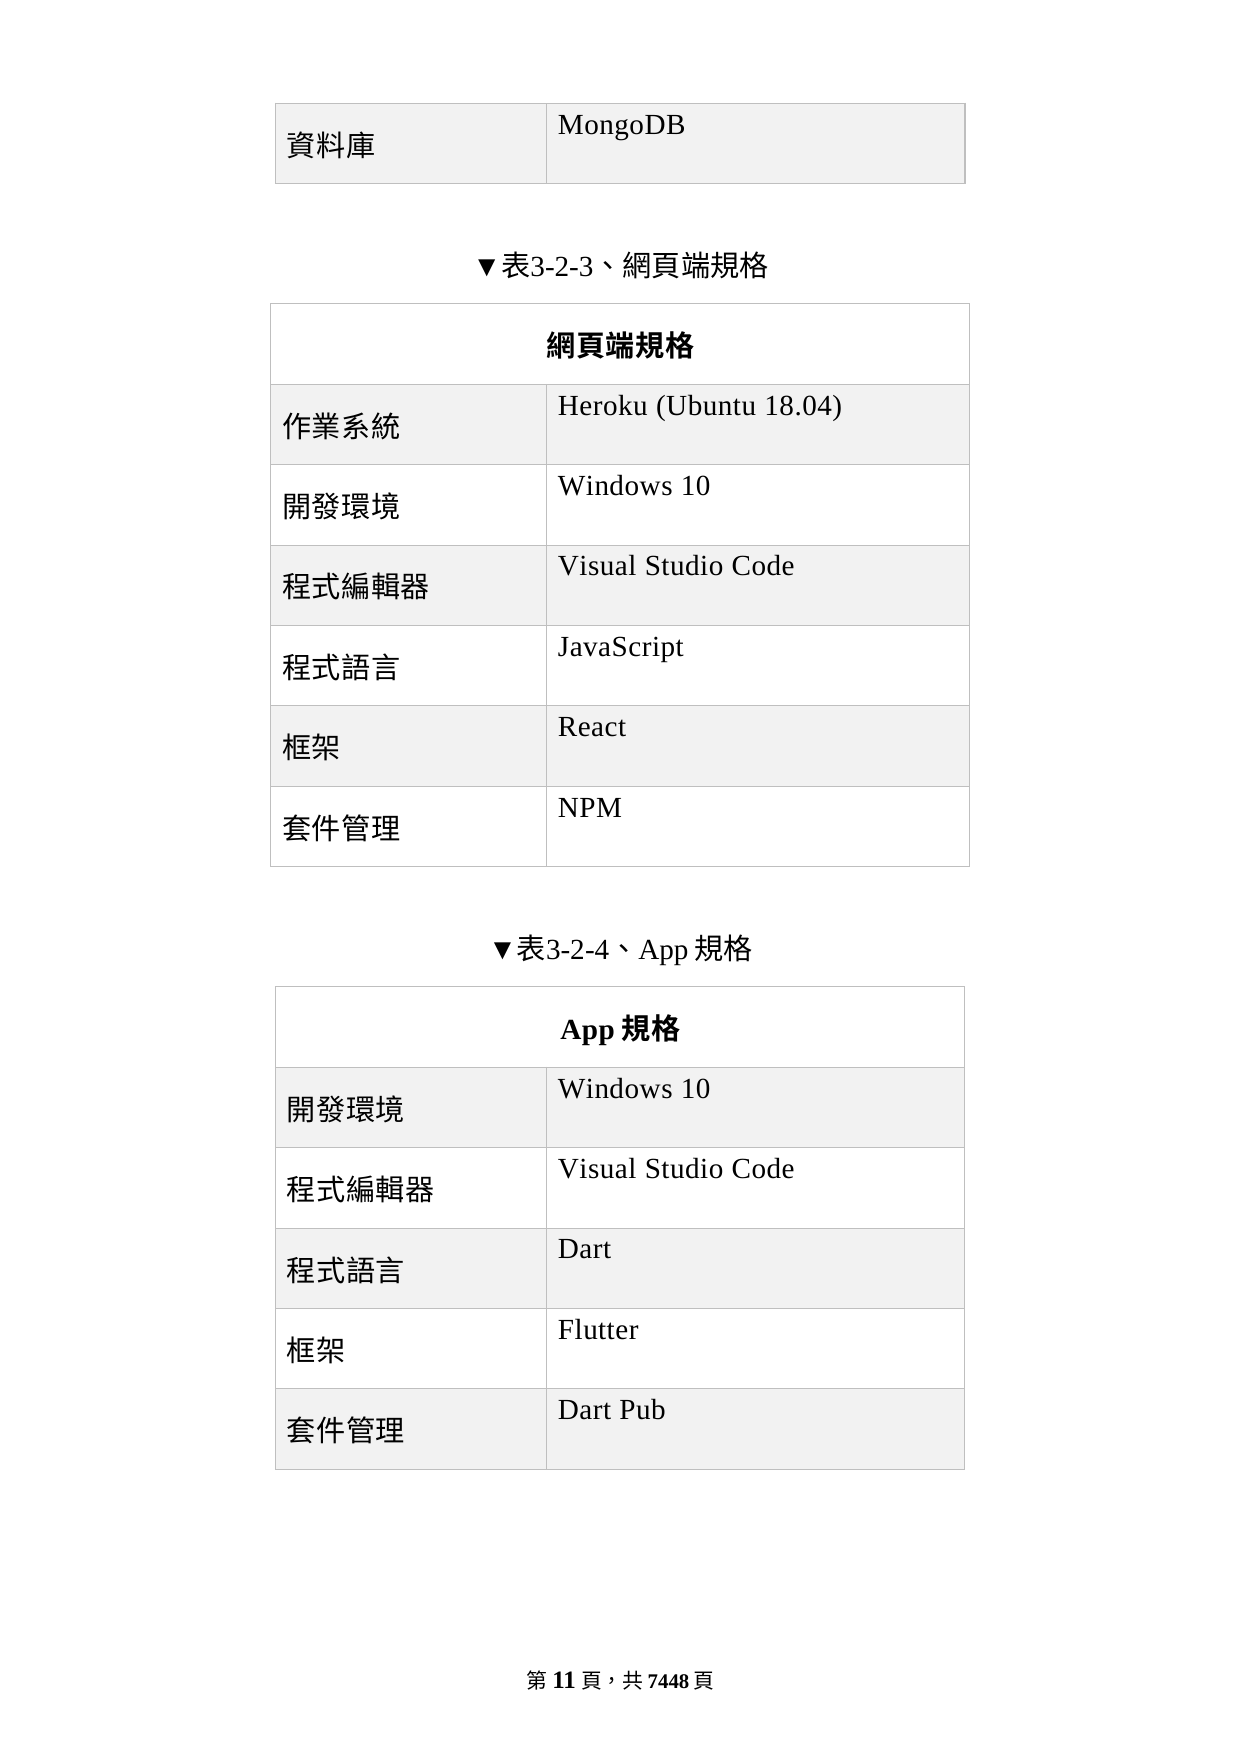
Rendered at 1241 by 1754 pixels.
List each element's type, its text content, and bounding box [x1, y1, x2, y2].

table_cell Dart Pub [547, 1389, 964, 1469]
table_cell 套件管理 [271, 787, 546, 866]
table_cell 套件管理 [276, 1389, 546, 1469]
table_cell Windows 10 [547, 465, 969, 544]
table_cell 程式編輯器 [276, 1148, 546, 1227]
table_header App規格 [276, 987, 964, 1067]
table_cell 作業系統 [271, 385, 546, 464]
table_cell 資料庫 [276, 104, 546, 183]
table_cell 程式語言 [276, 1229, 546, 1308]
table_cell Visual Studio Code [547, 546, 969, 625]
table_cell 開發環境 [271, 465, 546, 544]
table_cell 框架 [271, 706, 546, 786]
table_cell 程式語言 [271, 626, 546, 705]
table_cell Windows 10 [547, 1068, 964, 1147]
table_cell JavaScript [547, 626, 969, 705]
table_cell Flutter [547, 1309, 964, 1388]
table_cell React [547, 706, 969, 786]
table_cell 框架 [276, 1309, 546, 1388]
table_cell 開發環境 [276, 1068, 546, 1147]
table_cell NPM [547, 787, 969, 866]
table_cell 程式編輯器 [271, 546, 546, 625]
table_cell Dart [547, 1229, 964, 1308]
table_cell MongoDB [547, 104, 964, 183]
table_cell Heroku (Ubuntu 18.04) [547, 385, 969, 464]
table_header 網頁端規格 [271, 304, 969, 384]
table_cell Visual Studio Code [547, 1148, 964, 1227]
